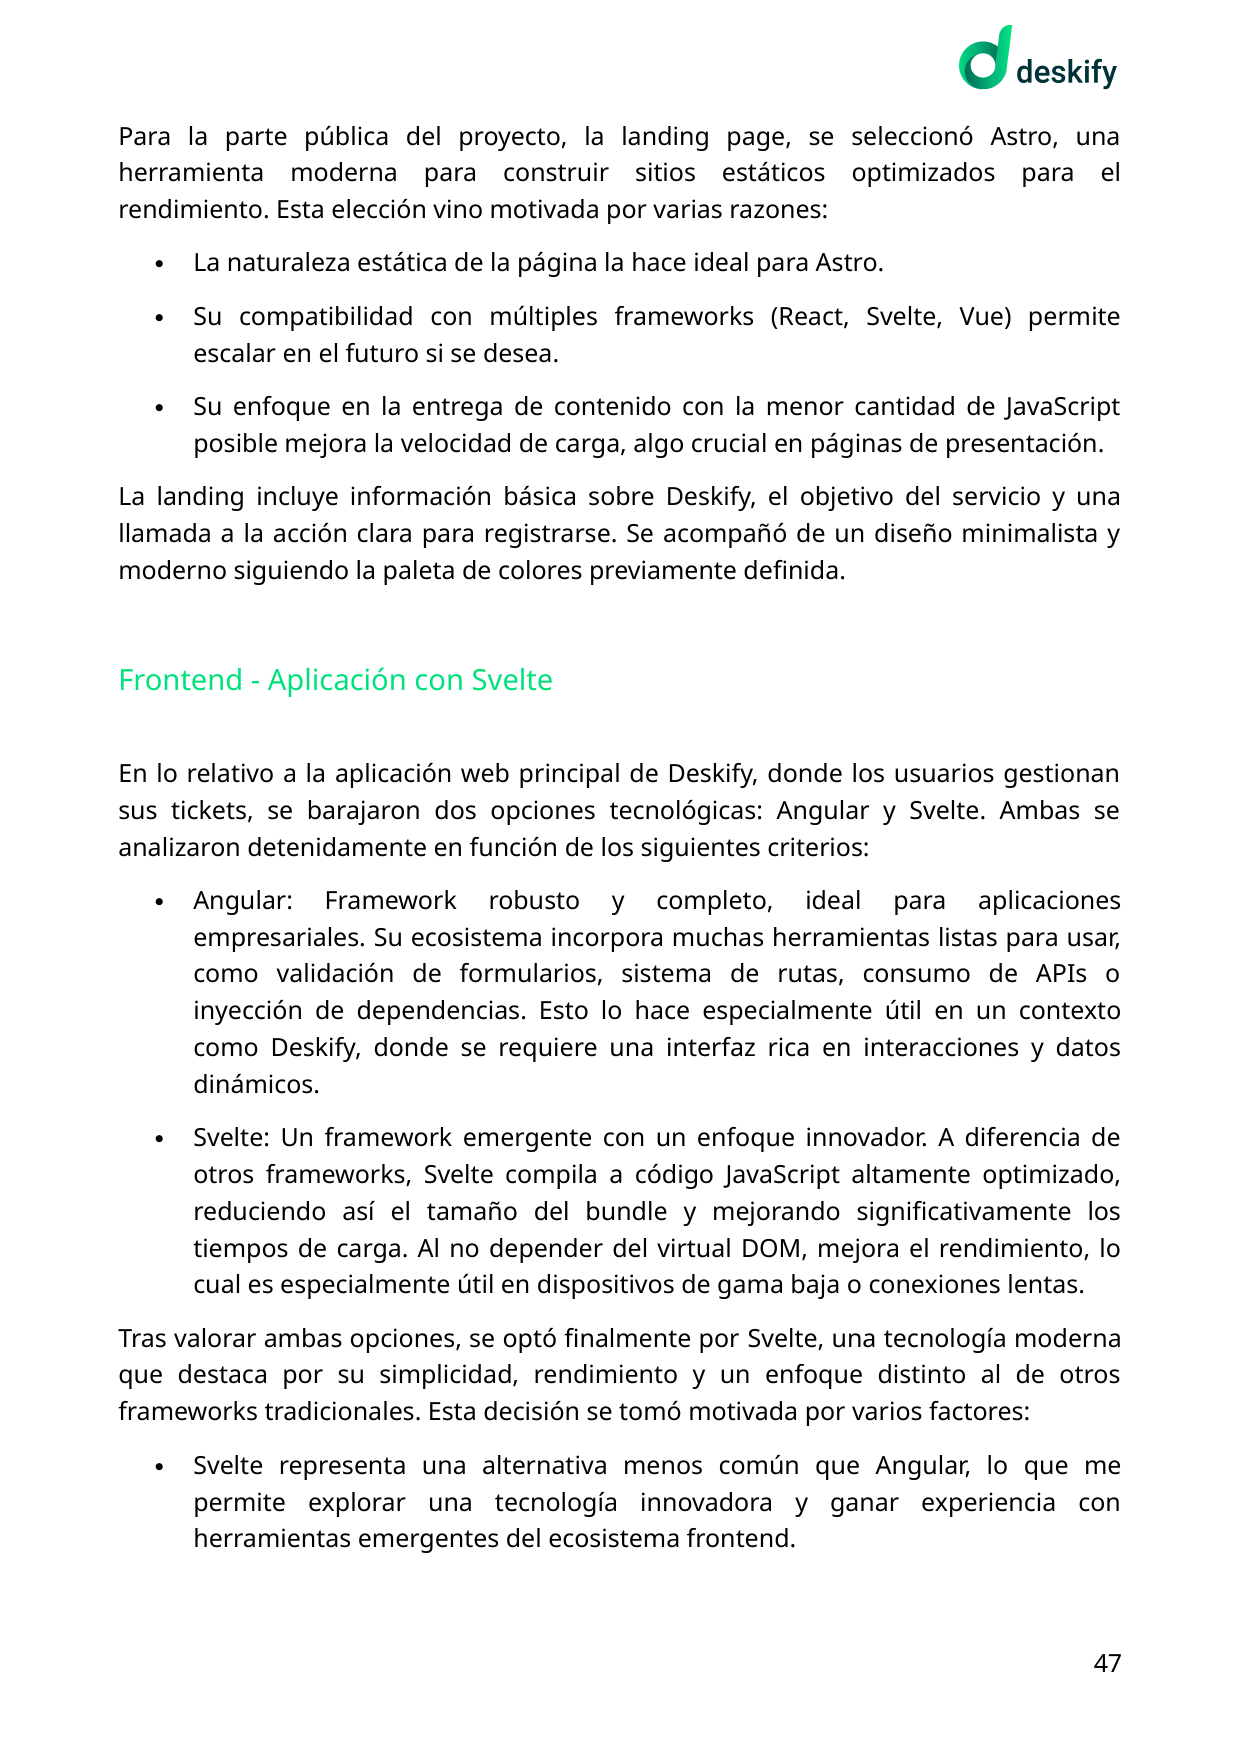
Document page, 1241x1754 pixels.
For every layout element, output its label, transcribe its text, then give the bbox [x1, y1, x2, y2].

list Su enfoque en la entrega de contenido con la menor cantidad de JavaScript posible mejora la velocidad de carga, algo crucial en páginas de presentación. [156, 389, 1122, 459]
text Para la parte pública del proyecto, la landing page, se seleccionó Astro, una herramienta moderna para construir sitios estáticos optimizados para el rendimiento. Esta elección vino motivada por varias razones: [118, 118, 1122, 226]
list Svelte representa una alternativa menos común que Angular, lo que me permite explorar una tecnología innovadora y ganar experiencia con herramientas emergentes del ecosistema frontend. [156, 1447, 1122, 1555]
list Svelte: Un framework emergente con un enfoque innovador. A diferencia de otros frameworks, Svelte compila a código JavaScript altamente optimizado, reduciendo así el tamaño del bundle y mejorando significativamente los tiempos de carga. Al no depender del virtual DOM, mejora el rendimiento, lo cual es especialmente útil en dispositivos de gama baja o conexiones lentas. [156, 1120, 1122, 1301]
list Angular: Framework robusto y completo, ideal para aplicaciones empresariales. Su ecosistema incorpora muchas herramientas listas para usar, como validación de formularios, sistema de rutas, consumo de APIs o inyección de dependencias. Esto lo hace especialmente útil en un contexto como Deskify, donde se requiere una interfaz rica en interacciones y datos dinámicos. [156, 883, 1122, 1101]
subtitle Frontend - Aplicación con Svelte [118, 659, 1122, 699]
list Su compatibilidad con múltiples frameworks (React, Svelte, Vue) permite escalar en el futuro si se desea. [156, 298, 1122, 369]
text Tras valorar ambas opciones, se optó finalmente por Svelte, una tecnología moderna que destaca por su simplicidad, rendimiento y un enfoque distinto al de otros frameworks tradicionales. Esta decisión se tomó motivada por varios factores: [118, 1320, 1122, 1428]
list La naturaleza estática de la página la hace ideal para Astro. [156, 245, 1122, 279]
text La landing incluye información básica sobre Deskify, el objetivo del servicio y una llamada a la acción clara para registrarse. Se acompañó de un diseño minimalista y moderno siguiendo la paleta de colores previamente definida. [118, 479, 1122, 587]
picture [953, 22, 1127, 92]
text En lo relativo a la aplicación web principal de Deskify, donde los usuarios gestionan sus tickets, se barajaron dos opciones tecnológicas: Angular y Svelte. Ambas se analizaron detenidamente en función de los siguientes criterios: [118, 756, 1122, 863]
